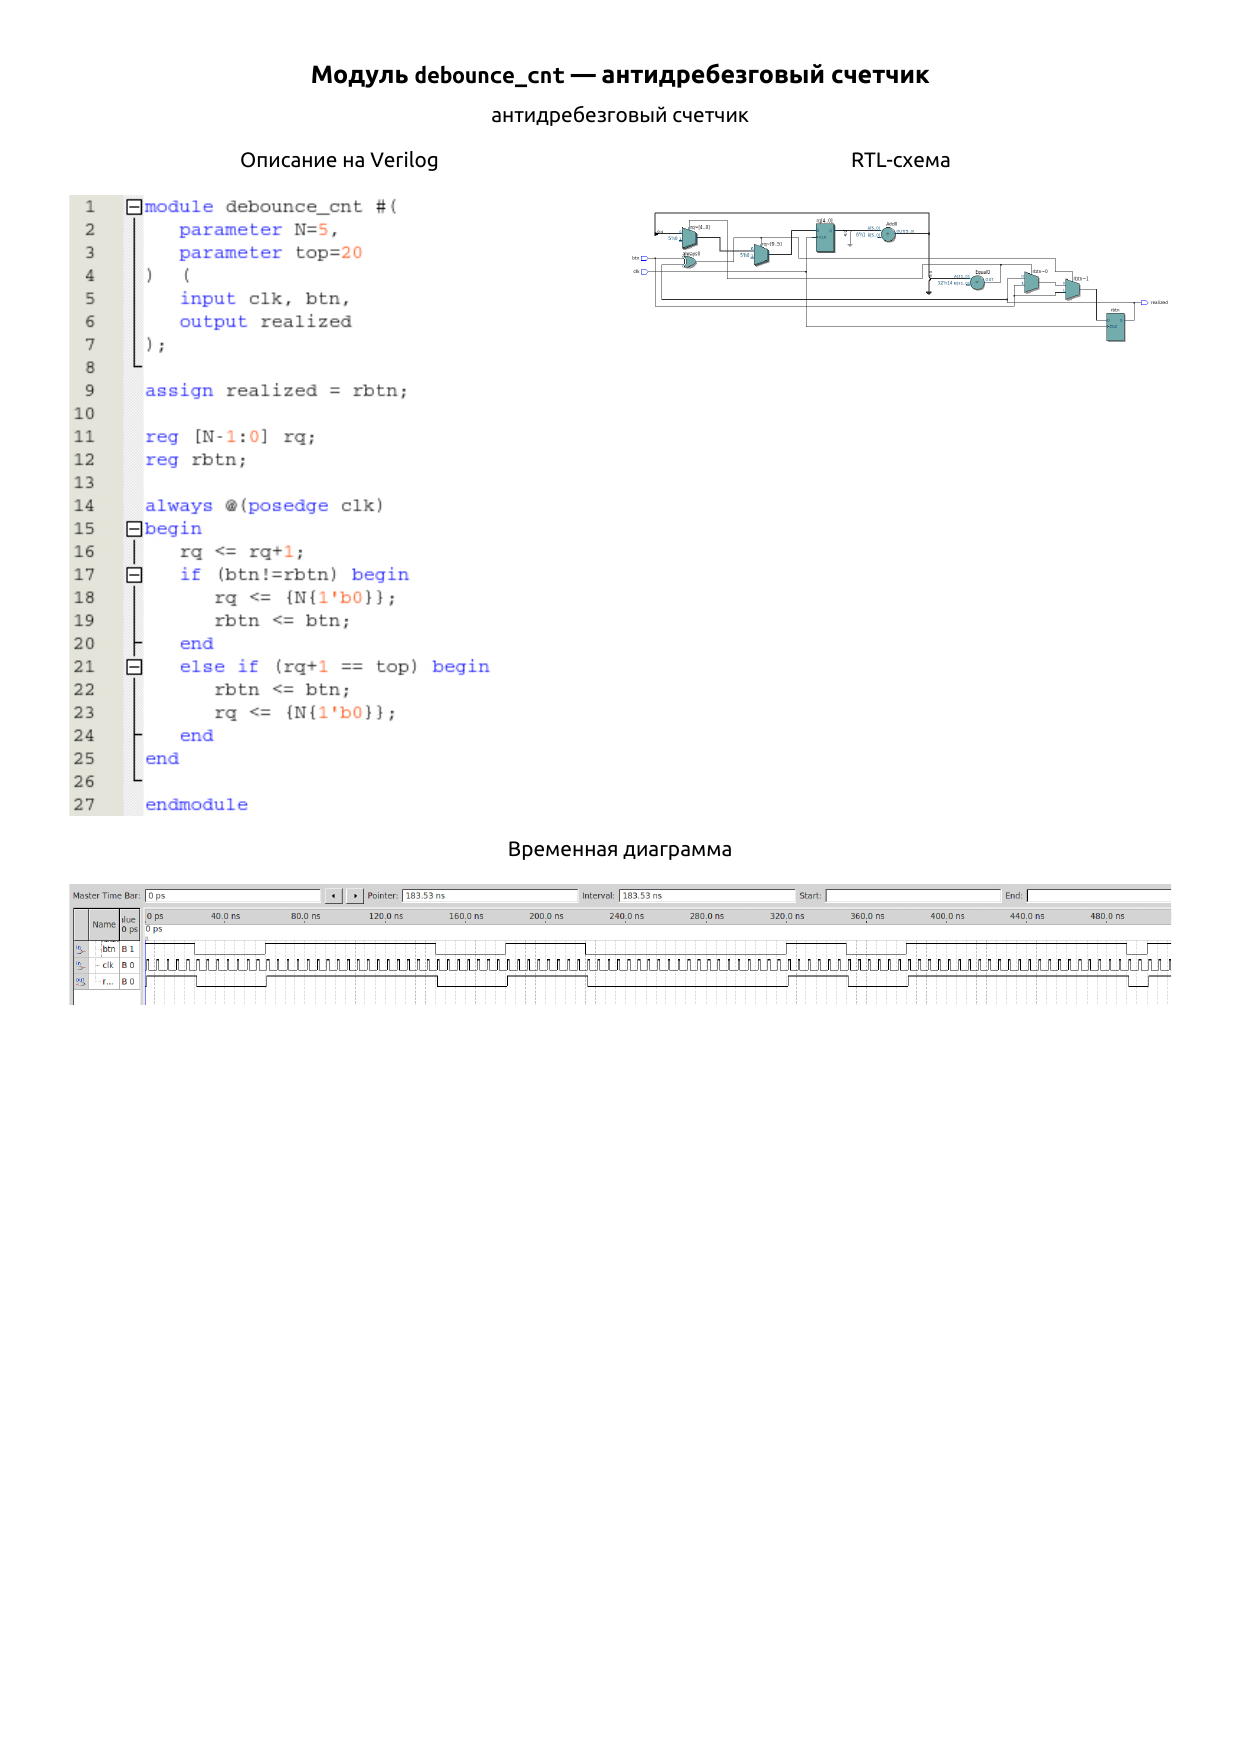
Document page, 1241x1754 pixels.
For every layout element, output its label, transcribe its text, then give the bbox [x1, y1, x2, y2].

picture [69, 195, 610, 816]
table_cell RTL-схема [620, 137, 1181, 826]
table_header антидребезговый счетчик [59, 92, 1181, 137]
picture [69, 884, 1172, 1005]
table_cell Описание на Verilog [59, 137, 620, 826]
table_cell Временная диаграмма [59, 826, 1181, 1015]
subtitle Модуль debounce_cnt — антидребезговый счетчик [59, 59, 1181, 88]
picture [630, 195, 1171, 364]
